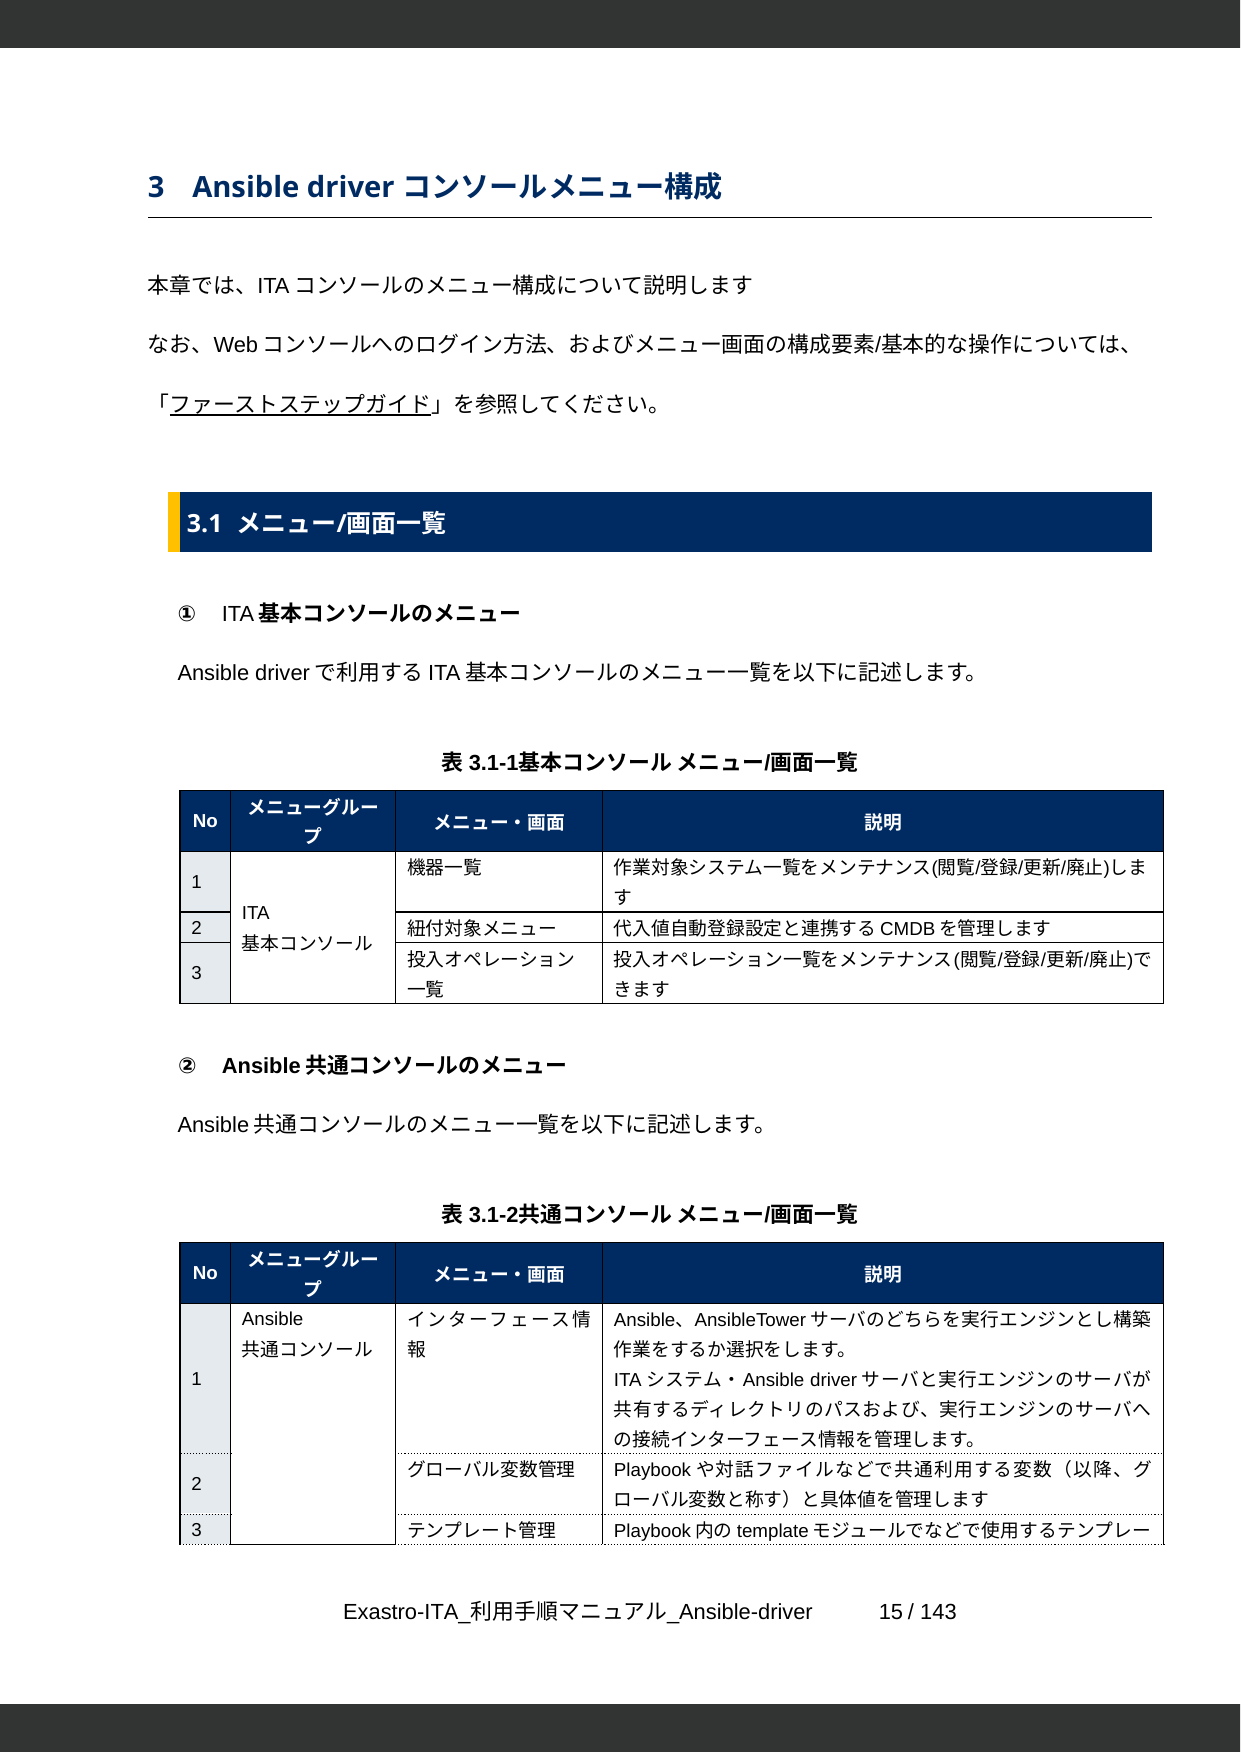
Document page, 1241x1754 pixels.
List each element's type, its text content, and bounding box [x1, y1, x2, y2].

table_cell 1 [181, 852, 230, 911]
table_cell 投入オペレーション一覧をメンテナンス(閲覧/登録/更新/廃止)できます [603, 943, 1163, 1003]
table_cell ITA 基本コンソール [231, 852, 395, 1003]
picture [0, 1704, 1241, 1752]
subtitle メニュー/画面一覧 [180, 492, 1152, 552]
table_cell インターフェース情報 [396, 1304, 602, 1453]
list Ansible共通コンソールのメニュー [178, 1034, 1152, 1093]
table_header メニューグループ [231, 791, 395, 851]
table_cell テンプレート管理 [396, 1514, 602, 1544]
table_header メニュー・画面 [396, 791, 602, 851]
table_cell 紐付対象メニュー [396, 913, 602, 942]
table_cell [603, 1514, 1163, 1544]
table_cell 2 [181, 1453, 230, 1513]
table_header メニュー・画面 [396, 1243, 602, 1303]
table_cell Playbookや対話ファイルなどで共通利用する変数（以降、グローバル変数と称す）と具体値を管理します [603, 1453, 1163, 1513]
table_cell 代入値自動登録設定と連携するCMDBを管理します [603, 913, 1163, 942]
table_header No [181, 1243, 230, 1303]
table_cell 投入オペレーション 一覧 [396, 943, 602, 1003]
table_cell Ansible、AnsibleTowerサーバのどちらを実行エンジンとし構築作業をするか選択をします。 ITAシステム・Ansible driverサーバと実行エンジンのサーバが共有するディレクトリのパスおよび、実行エンジンのサーバへの接続インターフェース情報を管理します。 [603, 1304, 1163, 1453]
table_cell グローバル変数管理 [396, 1453, 602, 1513]
text Ansible共通コンソールのメニュー一覧を以下に記述します。 [177, 1093, 1152, 1153]
text Ansible driverで利用するITA基本コンソールのメニュー一覧を以下に記述します。 [177, 641, 1152, 701]
table_header 説明 [603, 791, 1163, 851]
table_header メニューグループ [231, 1243, 395, 1303]
picture [0, 0, 1241, 48]
table_header 説明 [603, 1243, 1163, 1303]
text 表 3.1-1基本コンソール メニュー/画面一覧 [148, 731, 1152, 790]
text 表 3.1-2共通コンソール メニュー/画面一覧 [148, 1183, 1152, 1242]
list ITA基本コンソールのメニュー [177, 582, 1152, 641]
table_cell 3 [181, 1514, 230, 1544]
table_cell 作業対象システム一覧をメンテナンス(閲覧/登録/更新/廃止)します [603, 852, 1163, 911]
table_cell 2 [181, 913, 230, 942]
table_cell 機器一覧 [396, 852, 602, 911]
text 本章では、ITAコンソールのメニュー構成について説明します [148, 254, 1152, 313]
text なお、Webコンソールへのログイン方法、およびメニュー画面の構成要素/基本的な操作については、 「ファーストステップガイド」を参照してください。 [148, 313, 1152, 433]
table_header No [181, 791, 230, 851]
table_cell 3 [181, 943, 230, 1003]
table_cell Ansible 共通コンソール [231, 1304, 395, 1544]
table_cell 1 [181, 1304, 230, 1453]
subtitle Ansible driver コンソールメニュー構成 [148, 155, 1152, 217]
